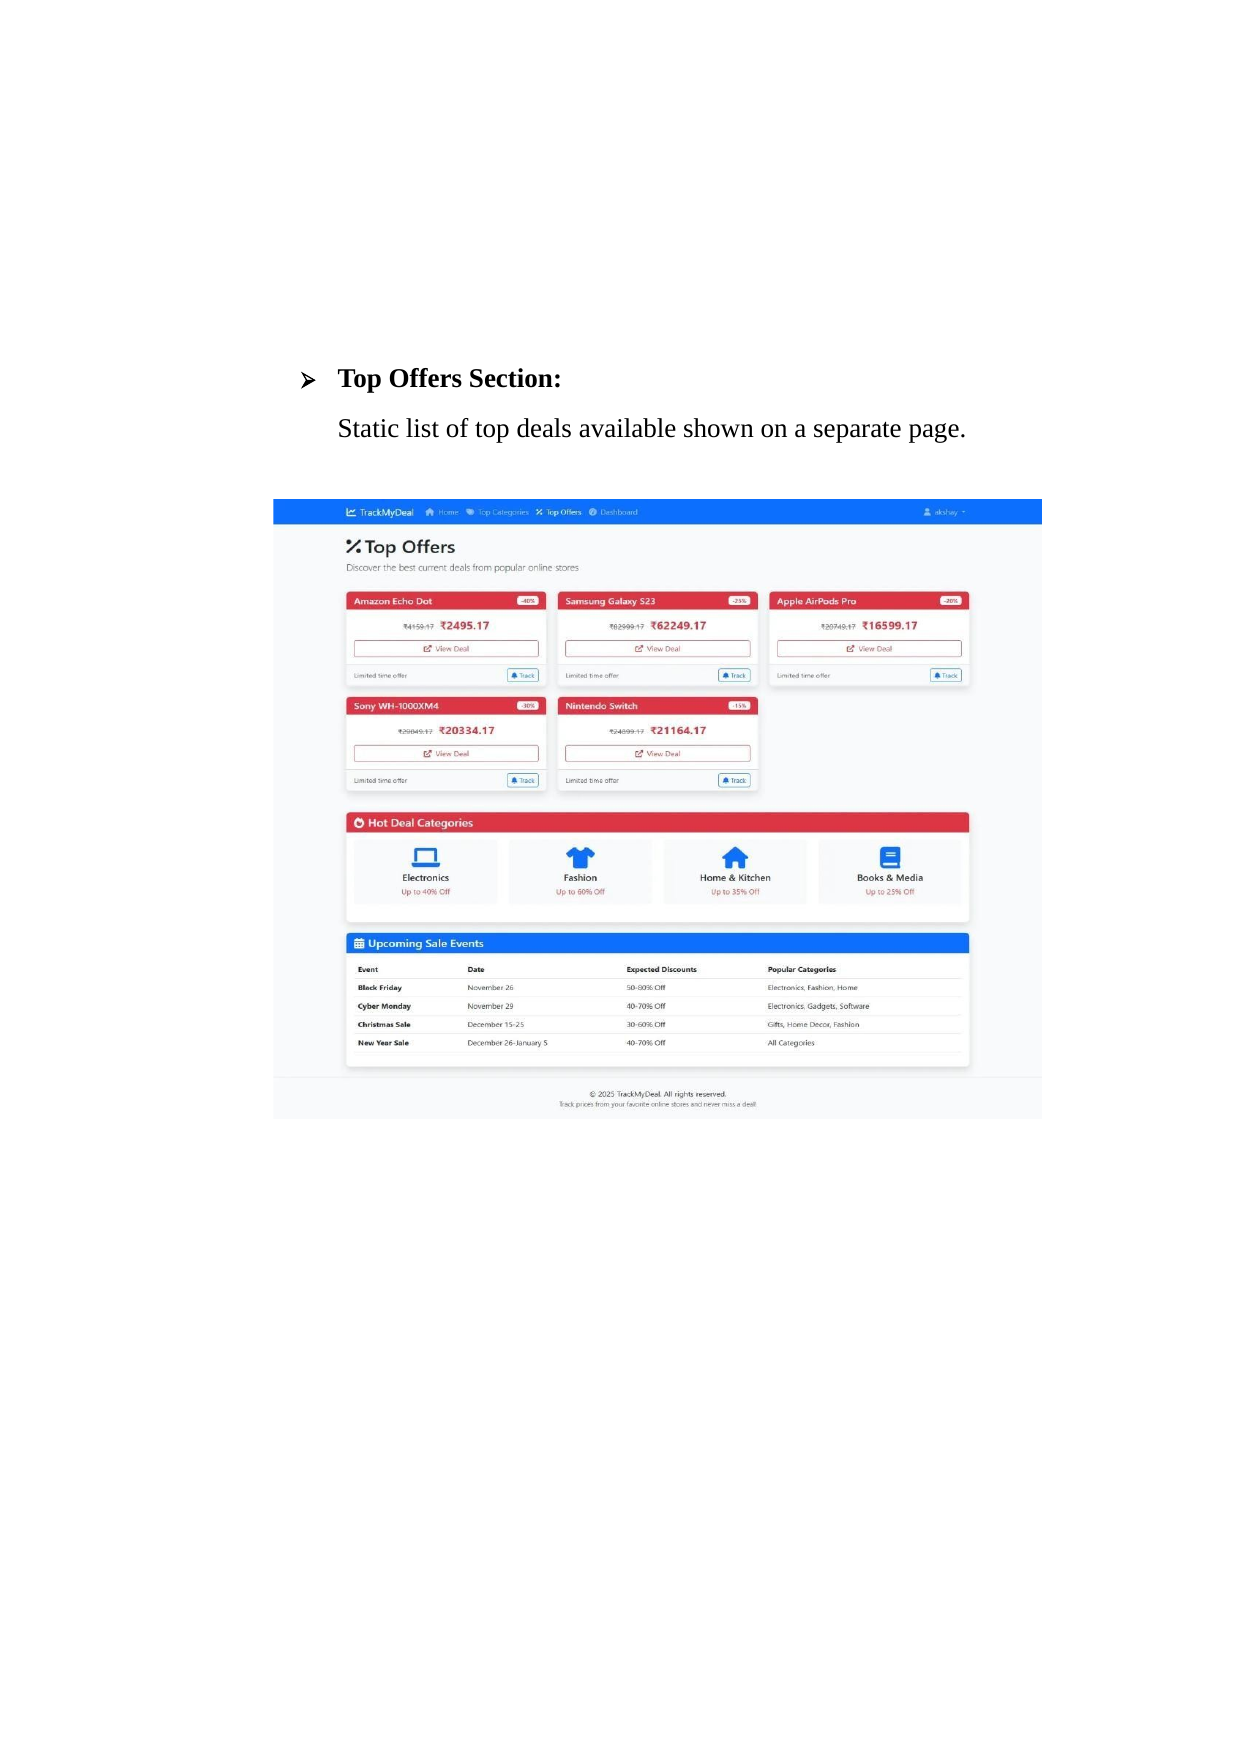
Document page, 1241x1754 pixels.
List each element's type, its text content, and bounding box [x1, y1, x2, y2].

list Top Offers Section: [300, 362, 1015, 393]
picture [273, 499, 1042, 1119]
text Static list of top deals available shown on a separate page. [337, 412, 1009, 444]
